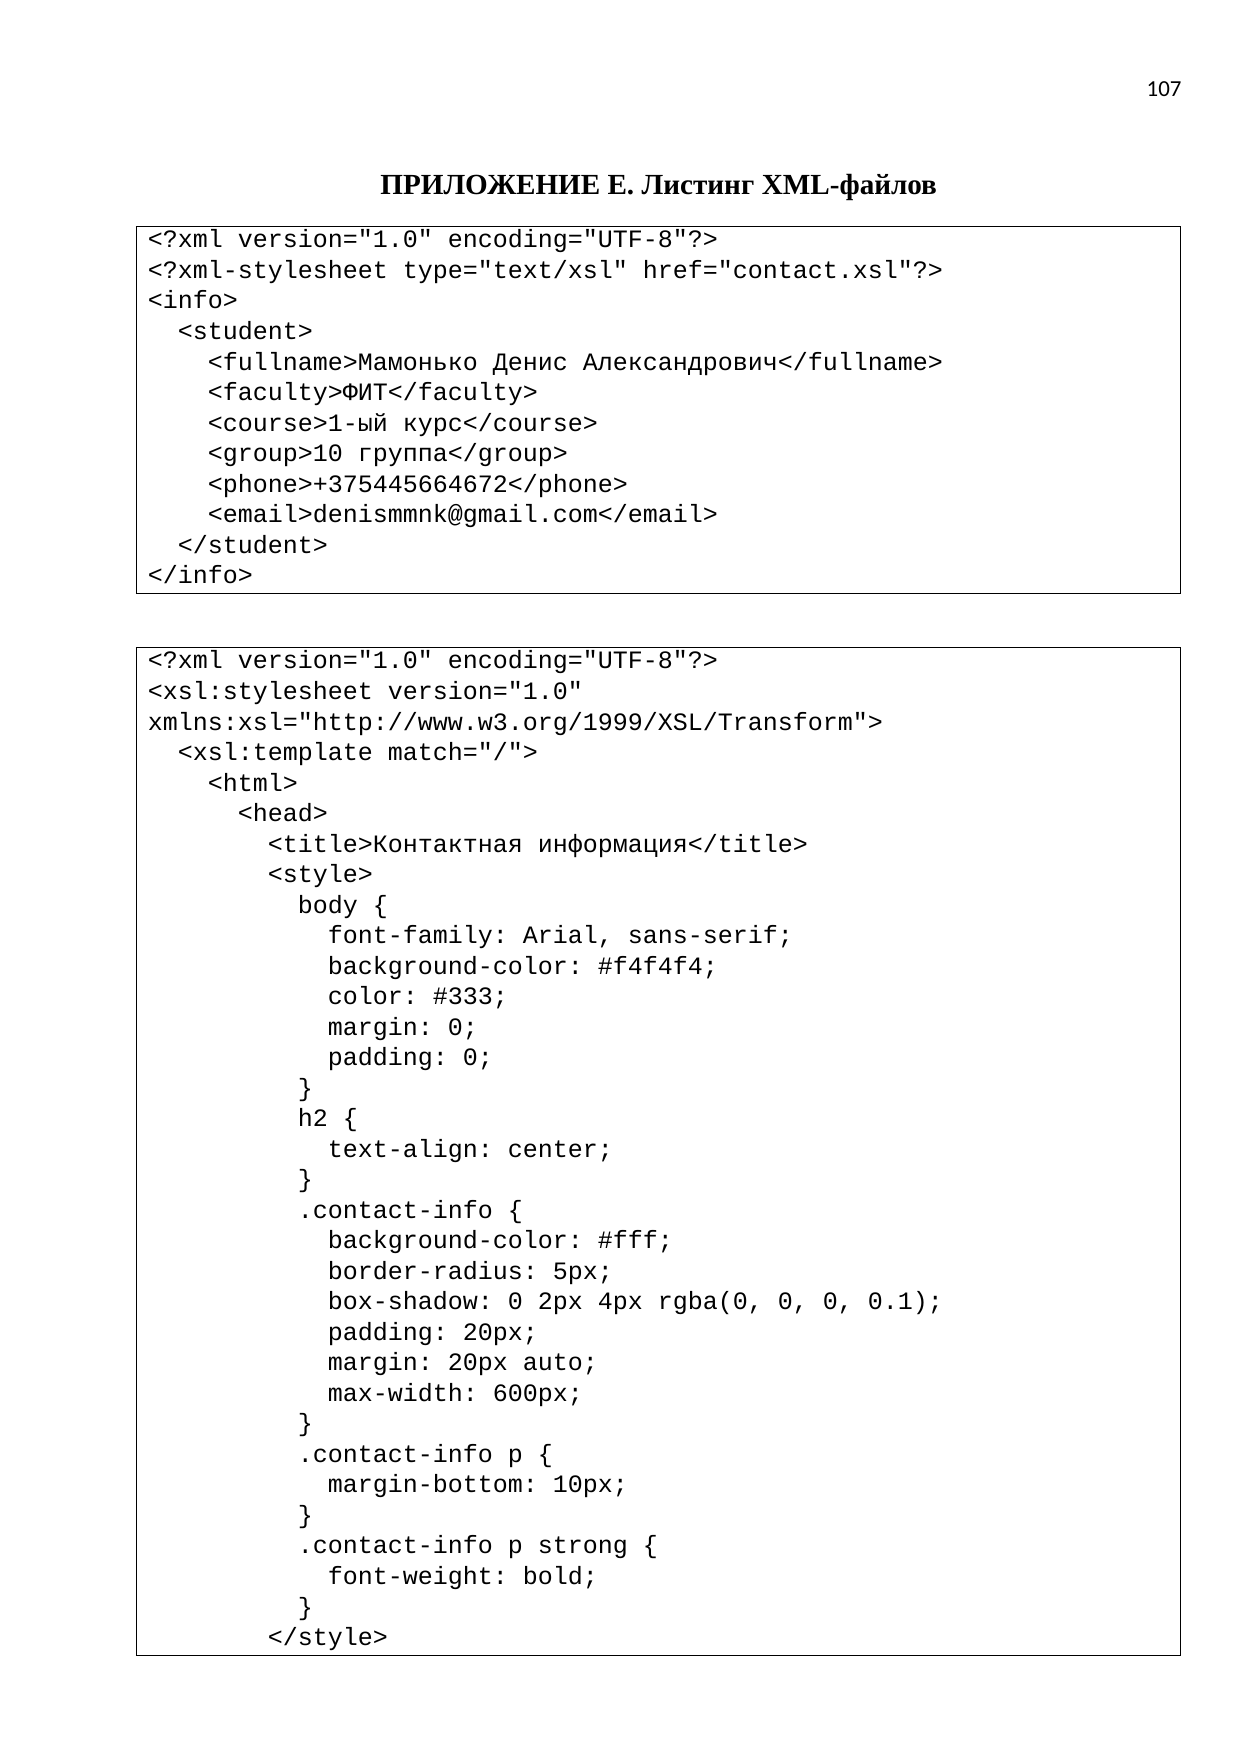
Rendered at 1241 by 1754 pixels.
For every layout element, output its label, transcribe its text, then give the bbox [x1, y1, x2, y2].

subtitle ПРИЛОЖЕНИЕ Е. Листинг XML-файлов [136, 167, 1181, 201]
table_header <?xml version="1.0" encoding="UTF-8"?> <?xml-stylesheet type="text/xsl" href="contact.xsl"?> <info> <student> <fullname>Мамонько Денис Александрович</fullname> <faculty>ФИТ</faculty> <course>1-ый курс</course> <group>10 группа</group> <phone>+375445664672</phone> <email>denismmnk@gmail.com</email> </student> </info> [137, 227, 1180, 593]
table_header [137, 648, 1180, 1655]
